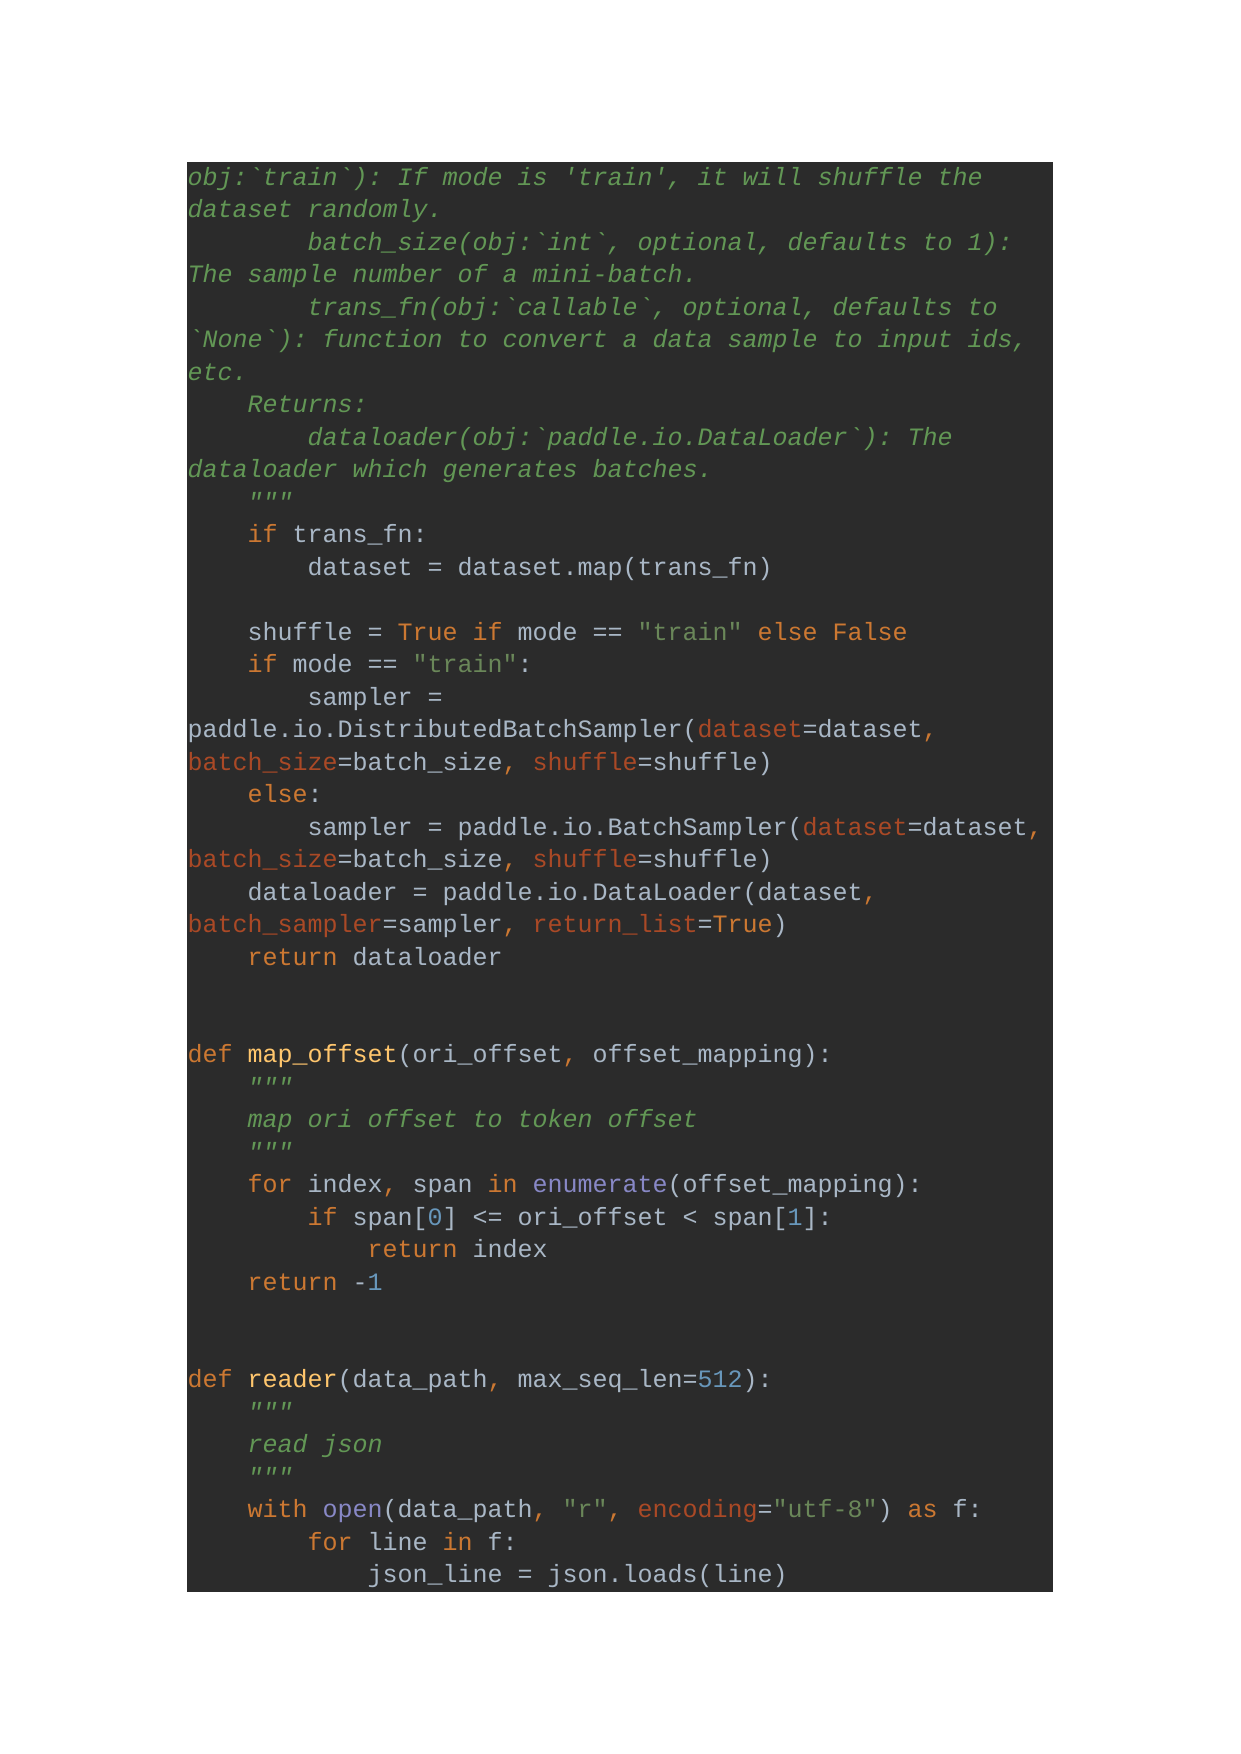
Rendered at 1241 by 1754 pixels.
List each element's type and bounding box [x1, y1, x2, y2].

text [187, 162, 1053, 1592]
